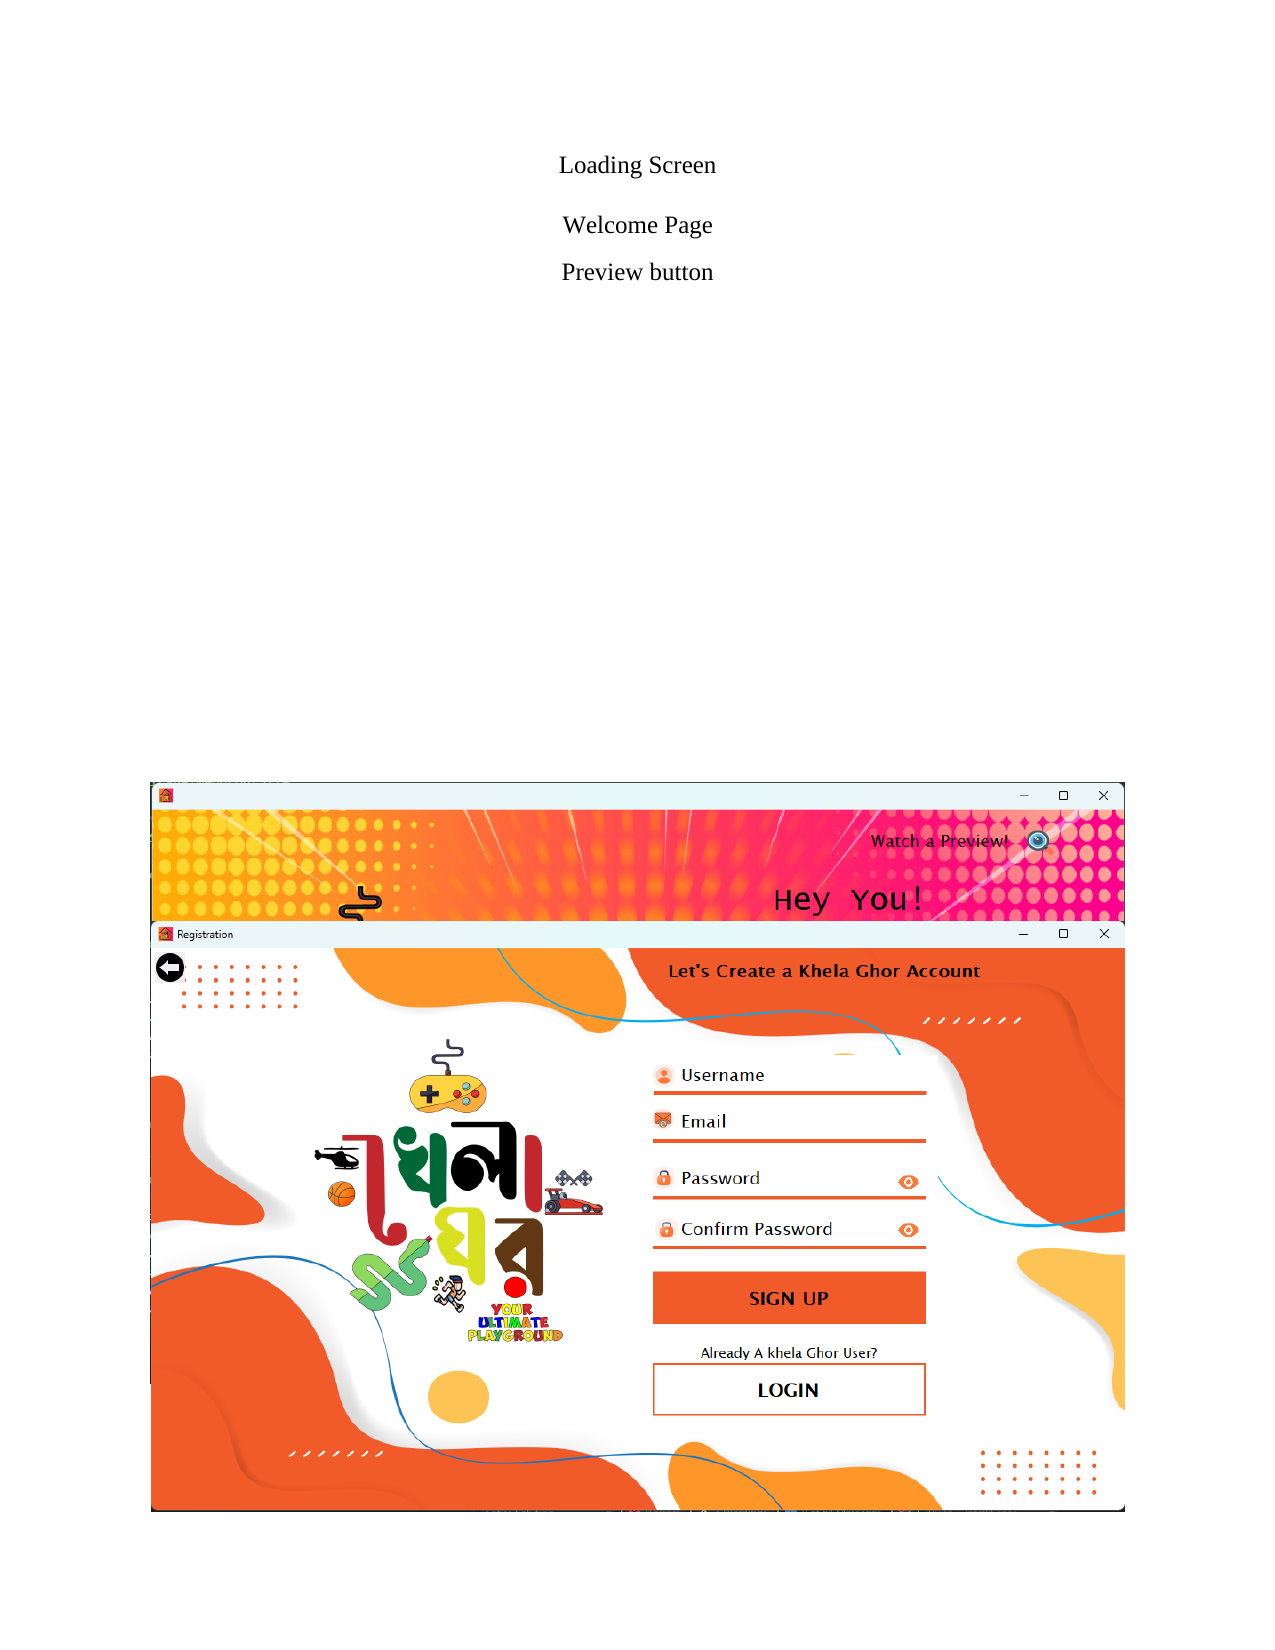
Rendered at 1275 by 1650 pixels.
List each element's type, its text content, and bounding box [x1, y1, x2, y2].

text Preview button [150, 257, 1125, 286]
text Welcome Page [150, 210, 1125, 238]
text Loading Screen [150, 150, 1125, 179]
picture [150, 782, 1125, 1512]
